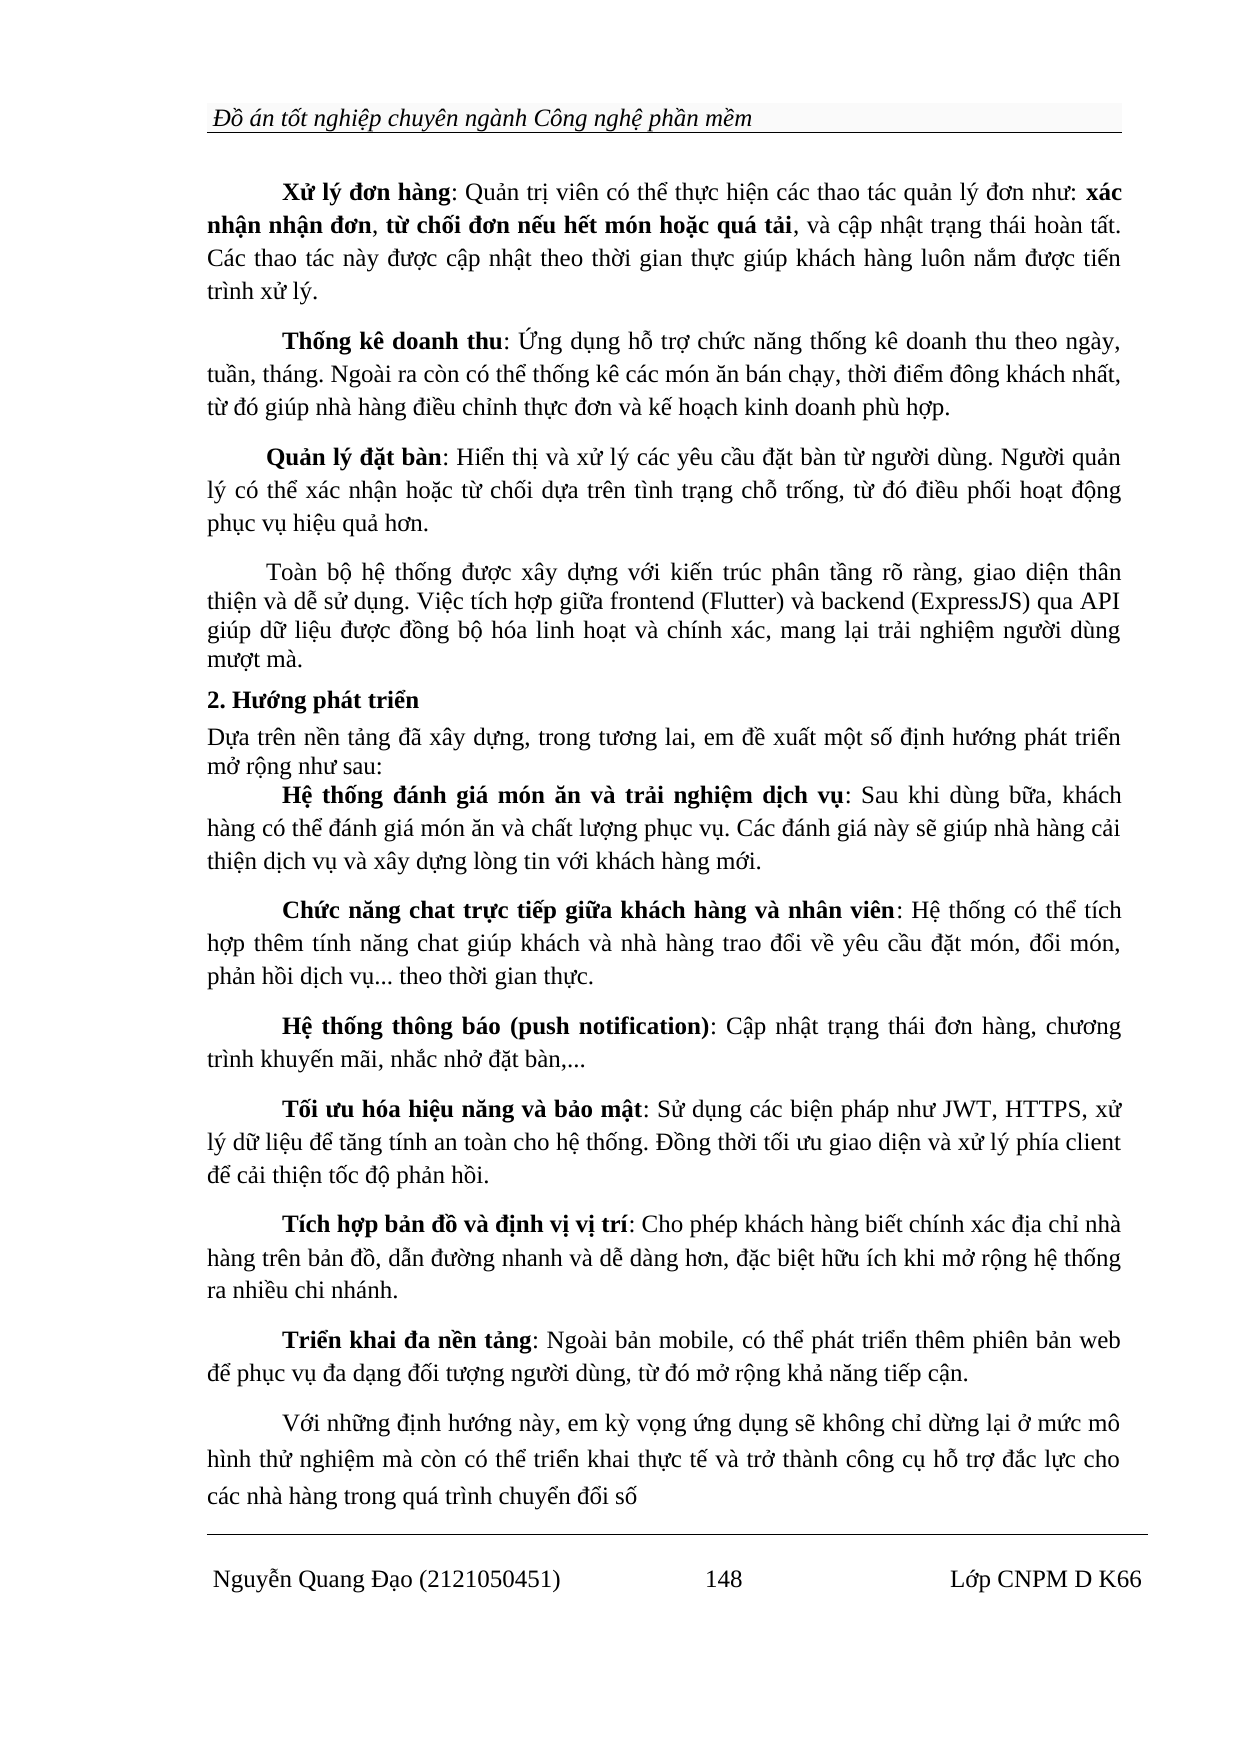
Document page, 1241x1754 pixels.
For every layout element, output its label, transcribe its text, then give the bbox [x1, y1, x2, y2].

text Hệ thống đánh giá món ăn và trải nghiệm dịch vụ: Sau khi dùng bữa, khách hàng có thể đánh giá món ăn và chất lượng phục vụ. Các đánh giá này sẽ giúp nhà hàng cải thiện dịch vụ và xây dựng lòng tin với khách hàng mới. [207, 780, 1122, 874]
text 2. Hướng phát triển [207, 685, 1122, 714]
text Thống kê doanh thu: Ứng dụng hỗ trợ chức năng thống kê doanh thu theo ngày, tuần, tháng. Ngoài ra còn có thể thống kê các món ăn bán chạy, thời điểm đông khách nhất, từ đó giúp nhà hàng điều chỉnh thực đơn và kế hoạch kinh doanh phù hợp. [207, 326, 1122, 421]
text Tối ưu hóa hiệu năng và bảo mật: Sử dụng các biện pháp như JWT, HTTPS, xử lý dữ liệu để tăng tính an toàn cho hệ thống. Đồng thời tối ưu giao diện và xử lý phía client để cải thiện tốc độ phản hồi. [207, 1094, 1122, 1189]
text Quản lý đặt bàn: Hiển thị và xử lý các yêu cầu đặt bàn từ người dùng. Người quản lý có thể xác nhận hoặc từ chối dựa trên tình trạng chỗ trống, từ đó điều phối hoạt động phục vụ hiệu quả hơn. [207, 442, 1122, 536]
text Hệ thống thông báo (push notification): Cập nhật trạng thái đơn hàng, chương trình khuyến mãi, nhắc nhở đặt bàn,... [207, 1011, 1122, 1073]
text Dựa trên nền tảng đã xây dựng, trong tương lai, em đề xuất một số định hướng phát triển mở rộng như sau: [207, 722, 1122, 780]
text Triển khai đa nền tảng: Ngoài bản mobile, có thể phát triển thêm phiên bản web để phục vụ đa dạng đối tượng người dùng, từ đó mở rộng khả năng tiếp cận. [207, 1325, 1122, 1387]
text Toàn bộ hệ thống được xây dựng với kiến trúc phân tầng rõ ràng, giao diện thân thiện và dễ sử dụng. Việc tích hợp giữa frontend (Flutter) và backend (ExpressJS) qua API giúp dữ liệu được đồng bộ hóa linh hoạt và chính xác, mang lại trải nghiệm người dùng mượt mà. [207, 557, 1122, 672]
text Xử lý đơn hàng: Quản trị viên có thể thực hiện các thao tác quản lý đơn như: xác nhận nhận đơn, từ chối đơn nếu hết món hoặc quá tải, và cập nhật trạng thái hoàn tất. Các thao tác này được cập nhật theo thời gian thực giúp khách hàng luôn nắm được tiến trình xử lý. [207, 177, 1122, 305]
text Chức năng chat trực tiếp giữa khách hàng và nhân viên: Hệ thống có thể tích hợp thêm tính năng chat giúp khách và nhà hàng trao đổi về yêu cầu đặt món, đổi món, phản hồi dịch vụ... theo thời gian thực. [207, 895, 1122, 990]
text Tích hợp bản đồ và định vị vị trí: Cho phép khách hàng biết chính xác địa chỉ nhà hàng trên bản đồ, dẫn đường nhanh và dễ dàng hơn, đặc biệt hữu ích khi mở rộng hệ thống ra nhiều chi nhánh. [207, 1209, 1122, 1304]
text Với những định hướng này, em kỳ vọng ứng dụng sẽ không chỉ dừng lại ở mức mô hình thử nghiệm mà còn có thể triển khai thực tế và trở thành công cụ hỗ trợ đắc lực cho các nhà hàng trong quá trình chuyển đổi số [207, 1408, 1122, 1510]
